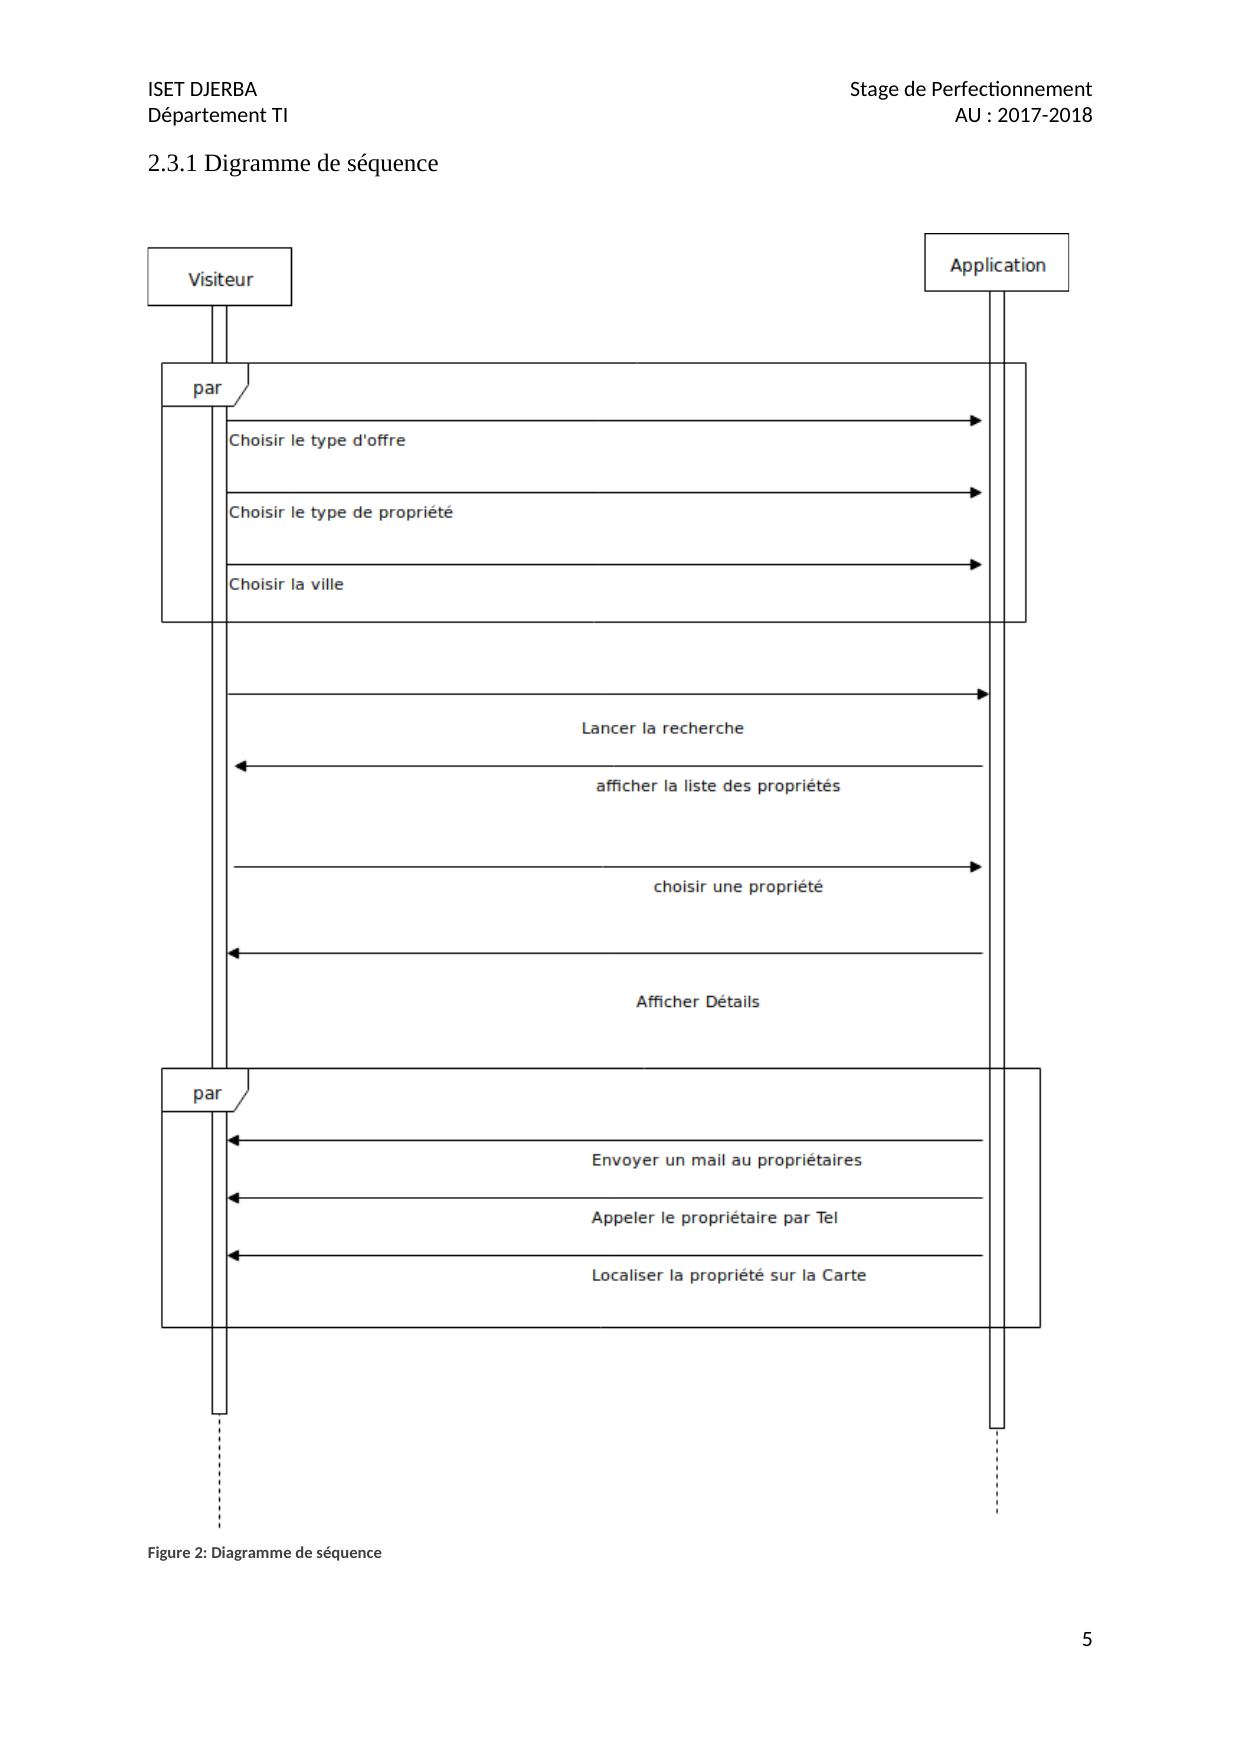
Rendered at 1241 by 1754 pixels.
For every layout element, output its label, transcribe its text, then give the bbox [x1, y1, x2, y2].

text 2.3.1 Digramme de séquence [148, 148, 1093, 176]
picture [147, 233, 1070, 1530]
text Figure 2: Diagramme de séquence [148, 1542, 1093, 1562]
